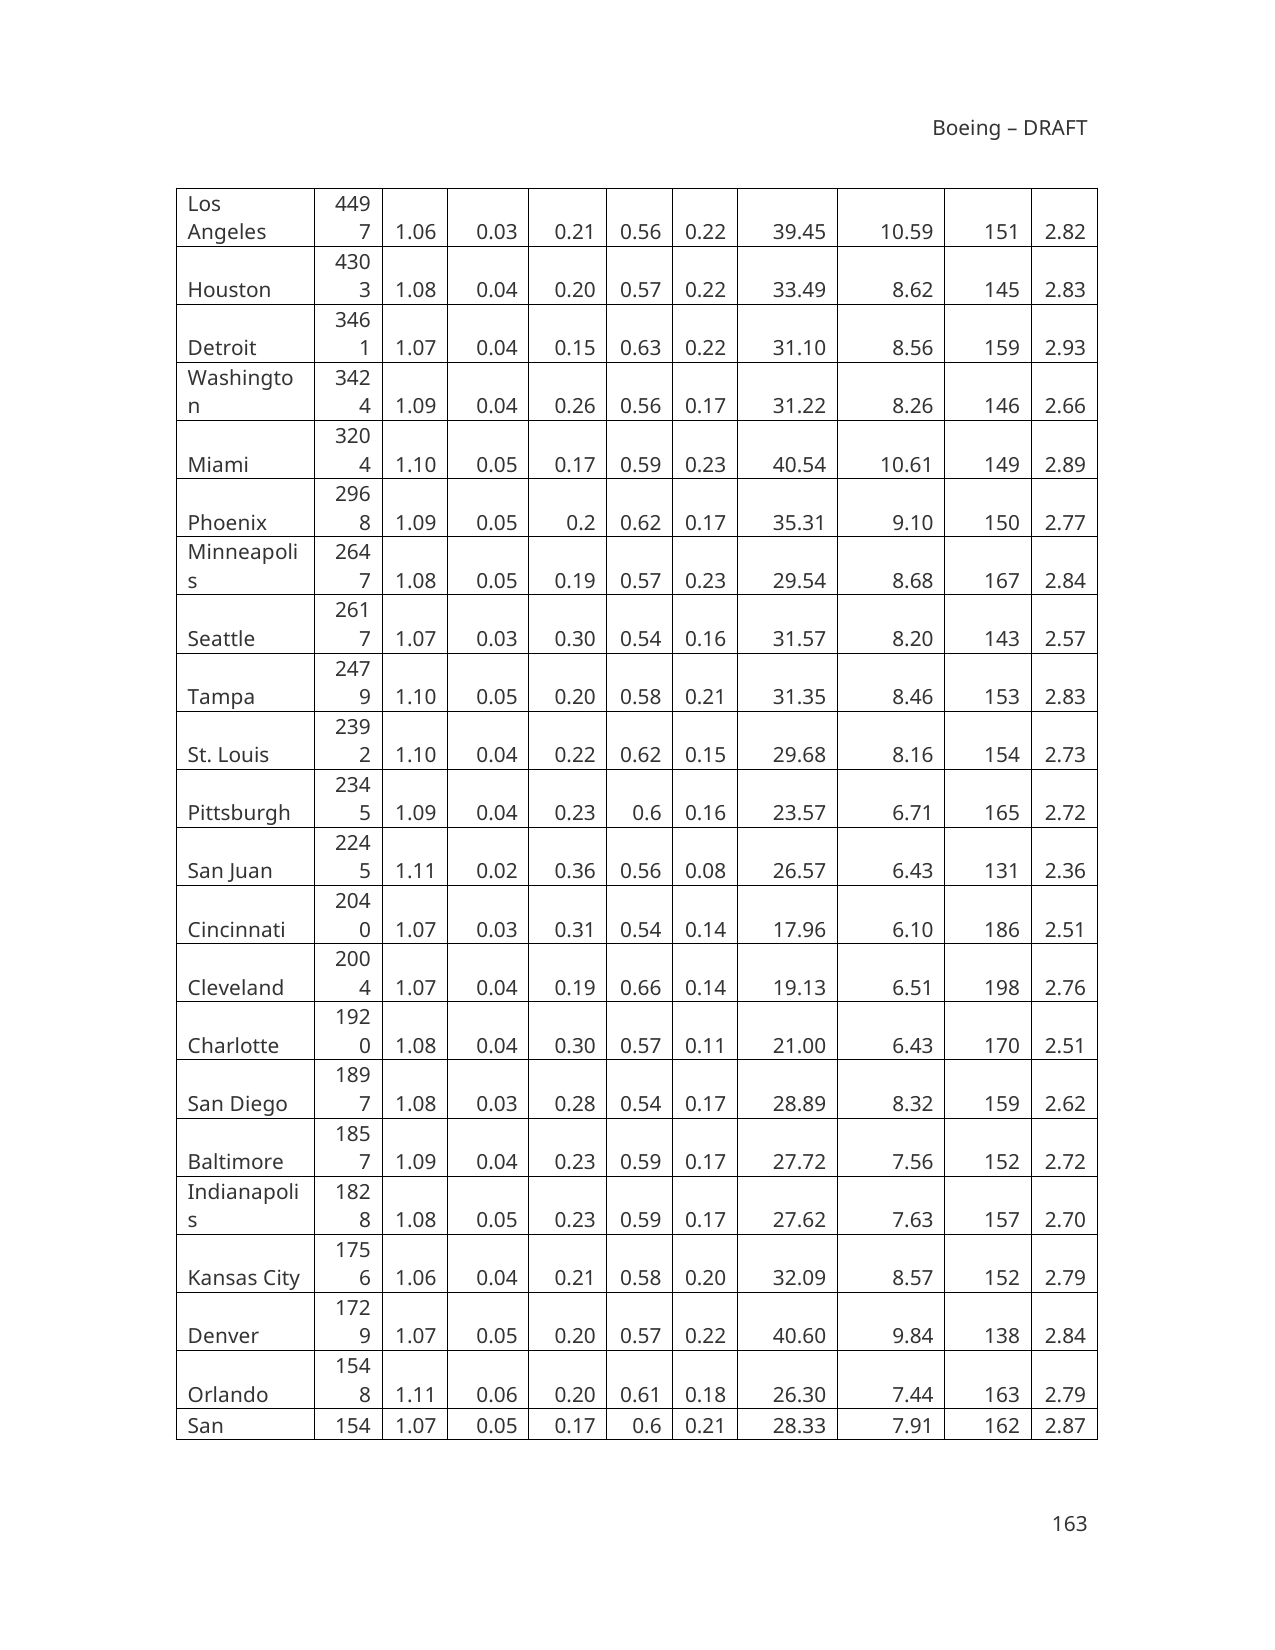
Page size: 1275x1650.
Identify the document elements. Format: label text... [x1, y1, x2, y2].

table_cell 0.6 [607, 770, 672, 827]
table_cell San Juan [177, 828, 314, 885]
table_cell 8.57 [838, 1235, 944, 1292]
table_cell 23.57 [738, 770, 837, 827]
table_cell 165 [945, 770, 1031, 827]
table_cell 0.20 [529, 1293, 606, 1350]
table_cell Los Angeles [177, 189, 314, 246]
table_cell Kansas City [177, 1235, 314, 1292]
table_cell 0.57 [607, 247, 672, 304]
table_cell 152 [945, 1235, 1031, 1292]
table_cell 1.07 [383, 944, 447, 1001]
table_cell 8.56 [838, 305, 944, 362]
table_cell 8.46 [838, 654, 944, 711]
table_cell 6.71 [838, 770, 944, 827]
table_cell 2479 [315, 654, 382, 711]
table_cell 163 [945, 1351, 1031, 1408]
table_cell 0.06 [448, 1351, 528, 1408]
table_cell 0.11 [673, 1002, 737, 1059]
table_cell 2.76 [1032, 944, 1097, 1001]
table_cell 0.26 [529, 363, 606, 420]
table_cell 0.05 [448, 421, 528, 478]
table_cell 186 [945, 886, 1031, 943]
table_cell 1.07 [383, 1409, 447, 1439]
table_cell 1.08 [383, 1002, 447, 1059]
table_cell 0.23 [673, 421, 737, 478]
table_cell 2.51 [1032, 1002, 1097, 1059]
table_cell 149 [945, 421, 1031, 478]
table_cell 39.45 [738, 189, 837, 246]
table_cell 0.23 [673, 537, 737, 594]
table_cell 1.09 [383, 770, 447, 827]
table_cell Denver [177, 1293, 314, 1350]
table_cell 143 [945, 595, 1031, 652]
table_cell 7.56 [838, 1119, 944, 1176]
table_cell 0.22 [673, 305, 737, 362]
table_cell 1828 [315, 1177, 382, 1234]
table_cell 2245 [315, 828, 382, 885]
table_cell 0.61 [607, 1351, 672, 1408]
table_cell 0.14 [673, 886, 737, 943]
table_cell Indianapolis [177, 1177, 314, 1234]
table_cell 0.54 [607, 595, 672, 652]
table_cell 6.51 [838, 944, 944, 1001]
table_cell 0.62 [607, 479, 672, 536]
table_cell 2.83 [1032, 247, 1097, 304]
table_cell 1.07 [383, 305, 447, 362]
table_cell 0.14 [673, 944, 737, 1001]
table_cell 35.31 [738, 479, 837, 536]
table_cell 1.07 [383, 1293, 447, 1350]
table_cell 0.56 [607, 189, 672, 246]
table_cell 0.17 [529, 1409, 606, 1439]
table_cell 0.04 [448, 305, 528, 362]
table_cell 1920 [315, 1002, 382, 1059]
table_cell 21.00 [738, 1002, 837, 1059]
table_cell 0.05 [448, 537, 528, 594]
table_cell 1.09 [383, 363, 447, 420]
table_cell Cincinnati [177, 886, 314, 943]
table_cell 9.10 [838, 479, 944, 536]
table_cell St. Louis [177, 712, 314, 769]
table_cell 31.35 [738, 654, 837, 711]
table_cell 0.05 [448, 1177, 528, 1234]
table_cell 0.22 [529, 712, 606, 769]
table_cell 4303 [315, 247, 382, 304]
table_cell 2.57 [1032, 595, 1097, 652]
table_cell Washington [177, 363, 314, 420]
table_cell 2.77 [1032, 479, 1097, 536]
table_cell 0.16 [673, 770, 737, 827]
table_cell 0.04 [448, 1235, 528, 1292]
table_cell 0.17 [673, 363, 737, 420]
table_cell 0.21 [673, 654, 737, 711]
table_cell 0.02 [448, 828, 528, 885]
table_cell 3204 [315, 421, 382, 478]
table_cell 3424 [315, 363, 382, 420]
table_cell 2040 [315, 886, 382, 943]
table_cell 1548 [315, 1351, 382, 1408]
table_cell 0.05 [448, 1409, 528, 1439]
table_cell 0.03 [448, 189, 528, 246]
table_cell 1756 [315, 1235, 382, 1292]
table_cell 2.87 [1032, 1409, 1097, 1439]
table_cell 0.03 [448, 595, 528, 652]
table_cell 1.07 [383, 886, 447, 943]
table_cell 28.33 [738, 1409, 837, 1439]
table_cell 2647 [315, 537, 382, 594]
table_cell 0.20 [529, 654, 606, 711]
table_cell 0.62 [607, 712, 672, 769]
table_cell 7.44 [838, 1351, 944, 1408]
table_cell 1.10 [383, 654, 447, 711]
table_cell 1.08 [383, 537, 447, 594]
table_cell 8.62 [838, 247, 944, 304]
table_cell Seattle [177, 595, 314, 652]
table_cell 0.58 [607, 654, 672, 711]
table_cell 26.57 [738, 828, 837, 885]
table_cell 167 [945, 537, 1031, 594]
table_cell 10.59 [838, 189, 944, 246]
table_cell 0.21 [529, 189, 606, 246]
table_cell 1.08 [383, 247, 447, 304]
table_cell 0.58 [607, 1235, 672, 1292]
table_cell San Antonio [177, 1409, 314, 1439]
table_cell 8.32 [838, 1060, 944, 1117]
table_cell 6.43 [838, 1002, 944, 1059]
table_cell 0.21 [529, 1235, 606, 1292]
table_cell 2.89 [1032, 421, 1097, 478]
table_cell 2345 [315, 770, 382, 827]
table_cell 0.54 [607, 886, 672, 943]
table_cell San Diego [177, 1060, 314, 1117]
table_cell 0.08 [673, 828, 737, 885]
table_cell 0.54 [607, 1060, 672, 1117]
table_cell 1.09 [383, 479, 447, 536]
table_cell 0.56 [607, 363, 672, 420]
table_cell 7.63 [838, 1177, 944, 1234]
table_cell 150 [945, 479, 1031, 536]
table_cell 28.89 [738, 1060, 837, 1117]
table_cell 159 [945, 305, 1031, 362]
table_cell 2.36 [1032, 828, 1097, 885]
table_cell 2.66 [1032, 363, 1097, 420]
table_cell 159 [945, 1060, 1031, 1117]
table_cell 0.30 [529, 1002, 606, 1059]
table_cell Houston [177, 247, 314, 304]
table_cell 26.30 [738, 1351, 837, 1408]
table_cell 146 [945, 363, 1031, 420]
table_cell 0.17 [673, 1119, 737, 1176]
table_cell 153 [945, 654, 1031, 711]
table_cell 6.43 [838, 828, 944, 885]
table_cell 2617 [315, 595, 382, 652]
table_cell 1897 [315, 1060, 382, 1117]
table_cell 0.66 [607, 944, 672, 1001]
table_cell Tampa [177, 654, 314, 711]
table_cell 2.79 [1032, 1351, 1097, 1408]
table_cell 154 [945, 712, 1031, 769]
table_cell 2.82 [1032, 189, 1097, 246]
table_cell Cleveland [177, 944, 314, 1001]
table_cell 0.22 [673, 247, 737, 304]
table_cell 10.61 [838, 421, 944, 478]
table_cell 1.10 [383, 421, 447, 478]
table_cell 1729 [315, 1293, 382, 1350]
table_cell 0.19 [529, 944, 606, 1001]
table_cell 0.2 [529, 479, 606, 536]
table_cell 0.20 [673, 1235, 737, 1292]
table_cell 0.6 [607, 1409, 672, 1439]
table_cell 2.93 [1032, 305, 1097, 362]
table_cell 0.23 [529, 770, 606, 827]
table_cell 1.09 [383, 1119, 447, 1176]
table_cell 170 [945, 1002, 1031, 1059]
table_cell Phoenix [177, 479, 314, 536]
table_cell 0.15 [673, 712, 737, 769]
table_cell 2968 [315, 479, 382, 536]
table_cell 0.36 [529, 828, 606, 885]
table_cell Pittsburgh [177, 770, 314, 827]
table_cell 2.72 [1032, 770, 1097, 827]
table_cell 31.10 [738, 305, 837, 362]
table_cell 0.04 [448, 944, 528, 1001]
table_cell 2.72 [1032, 1119, 1097, 1176]
table_cell 0.04 [448, 1002, 528, 1059]
table_cell 8.68 [838, 537, 944, 594]
table_cell 0.17 [529, 421, 606, 478]
table_cell 0.05 [448, 479, 528, 536]
table_cell 9.84 [838, 1293, 944, 1350]
table_cell 0.31 [529, 886, 606, 943]
table_cell 1857 [315, 1119, 382, 1176]
table_cell 0.20 [529, 247, 606, 304]
table_cell 0.05 [448, 1293, 528, 1350]
table_cell 0.16 [673, 595, 737, 652]
table_cell 0.15 [529, 305, 606, 362]
table_cell 198 [945, 944, 1031, 1001]
table_cell 2.62 [1032, 1060, 1097, 1117]
table_cell 145 [945, 247, 1031, 304]
table_cell 0.20 [529, 1351, 606, 1408]
table_cell 0.56 [607, 828, 672, 885]
table_cell 8.16 [838, 712, 944, 769]
table_cell 40.60 [738, 1293, 837, 1350]
table_cell 0.23 [529, 1119, 606, 1176]
table_cell 2.83 [1032, 654, 1097, 711]
table_cell 2004 [315, 944, 382, 1001]
table_cell 1.06 [383, 1235, 447, 1292]
table_cell 0.04 [448, 770, 528, 827]
table_cell 0.63 [607, 305, 672, 362]
table_cell 3461 [315, 305, 382, 362]
table_cell 162 [945, 1409, 1031, 1439]
table_cell 1.11 [383, 1351, 447, 1408]
table_cell 40.54 [738, 421, 837, 478]
table_cell 0.19 [529, 537, 606, 594]
table_cell 0.03 [448, 1060, 528, 1117]
table_cell 29.68 [738, 712, 837, 769]
table_cell 0.04 [448, 712, 528, 769]
table_cell 27.62 [738, 1177, 837, 1234]
table_cell 0.17 [673, 1177, 737, 1234]
table_cell 0.59 [607, 1119, 672, 1176]
table_cell 0.23 [529, 1177, 606, 1234]
table_cell 0.21 [673, 1409, 737, 1439]
table_cell 0.22 [673, 1293, 737, 1350]
table_cell 0.57 [607, 1002, 672, 1059]
table_cell 8.26 [838, 363, 944, 420]
table_cell 152 [945, 1119, 1031, 1176]
table_cell 6.10 [838, 886, 944, 943]
table_cell 2.84 [1032, 537, 1097, 594]
table_cell 0.22 [673, 189, 737, 246]
table_cell 31.22 [738, 363, 837, 420]
table_cell 1.08 [383, 1060, 447, 1117]
table_cell 157 [945, 1177, 1031, 1234]
table_cell 1.06 [383, 189, 447, 246]
table_cell 0.59 [607, 1177, 672, 1234]
table_cell 131 [945, 828, 1031, 885]
table_cell 0.04 [448, 363, 528, 420]
table_cell 1.08 [383, 1177, 447, 1234]
table_cell 2.84 [1032, 1293, 1097, 1350]
table_cell Minneapolis [177, 537, 314, 594]
table_cell 17.96 [738, 886, 837, 943]
table_cell 29.54 [738, 537, 837, 594]
table_cell 0.17 [673, 1060, 737, 1117]
table_cell Charlotte [177, 1002, 314, 1059]
table_cell 1.10 [383, 712, 447, 769]
table_cell 0.04 [448, 247, 528, 304]
table_cell 0.57 [607, 1293, 672, 1350]
table_cell 0.30 [529, 595, 606, 652]
table_cell Miami [177, 421, 314, 478]
table_cell 0.18 [673, 1351, 737, 1408]
table_cell Orlando [177, 1351, 314, 1408]
table_cell 33.49 [738, 247, 837, 304]
table_cell 2.51 [1032, 886, 1097, 943]
table_cell Baltimore [177, 1119, 314, 1176]
table_cell 0.05 [448, 654, 528, 711]
table_cell 0.28 [529, 1060, 606, 1117]
table_cell Detroit [177, 305, 314, 362]
table_cell 31.57 [738, 595, 837, 652]
table_cell 27.72 [738, 1119, 837, 1176]
table_cell 32.09 [738, 1235, 837, 1292]
table_cell 4497 [315, 189, 382, 246]
table_cell 0.03 [448, 886, 528, 943]
table_cell 19.13 [738, 944, 837, 1001]
table_cell 0.17 [673, 479, 737, 536]
table_cell 2.79 [1032, 1235, 1097, 1292]
table_cell 138 [945, 1293, 1031, 1350]
table_cell 151 [945, 189, 1031, 246]
table_cell 0.59 [607, 421, 672, 478]
table_cell 7.91 [838, 1409, 944, 1439]
table_cell 1.07 [383, 595, 447, 652]
table_cell 0.57 [607, 537, 672, 594]
table_cell 8.20 [838, 595, 944, 652]
table_cell 2.70 [1032, 1177, 1097, 1234]
table_cell 0.04 [448, 1119, 528, 1176]
table_cell 1547 [315, 1409, 382, 1439]
table_cell 1.11 [383, 828, 447, 885]
table_cell 2392 [315, 712, 382, 769]
table_cell 2.73 [1032, 712, 1097, 769]
